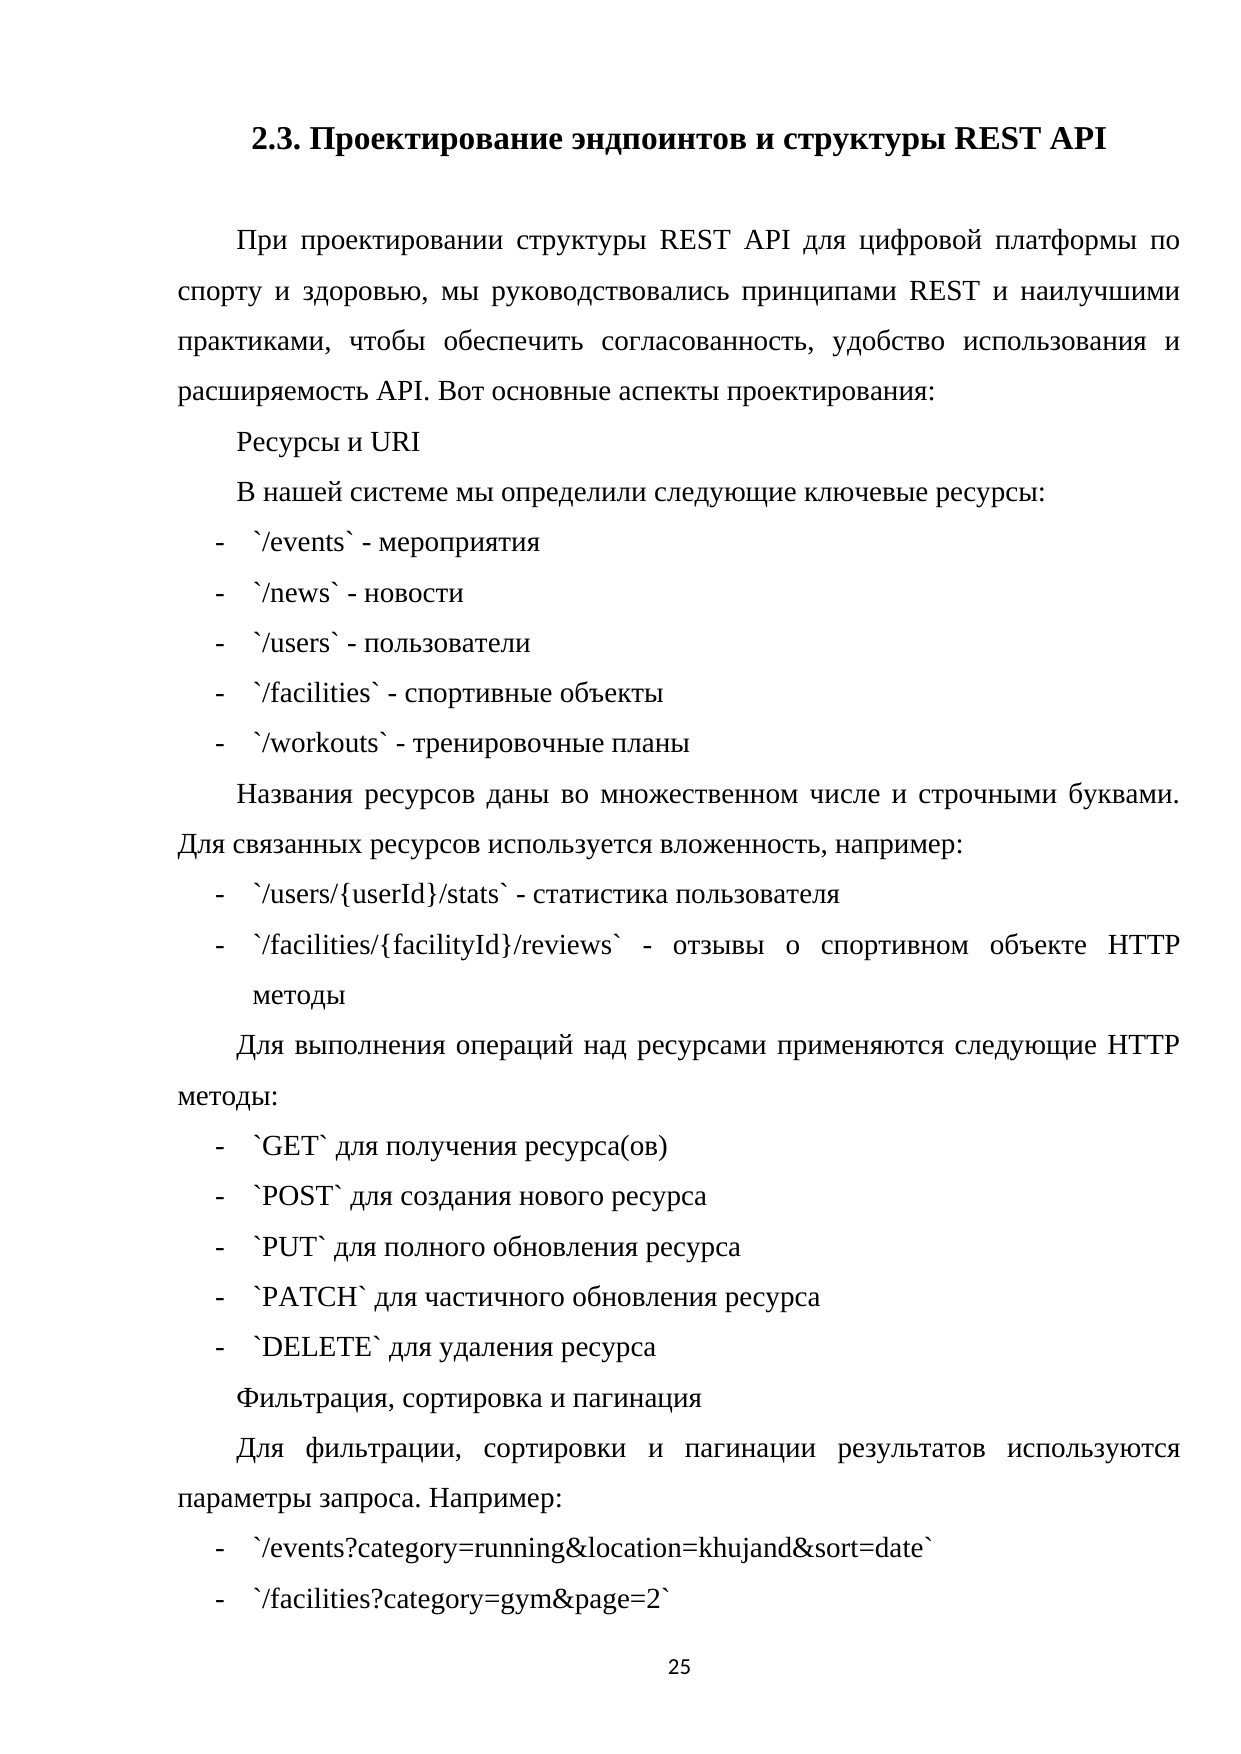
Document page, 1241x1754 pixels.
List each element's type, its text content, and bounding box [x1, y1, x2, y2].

list `PATCH` для частичного обновления ресурса [215, 1279, 1181, 1313]
list `/events` - мероприятия [215, 524, 1181, 558]
text Фильтрация, сортировка и пагинация [177, 1380, 1181, 1413]
list `/news` - новости [215, 575, 1181, 608]
list `/users` - пользователи [215, 625, 1181, 658]
list `/users/{userId}/stats` - статистика пользователя [215, 877, 1181, 910]
list `/events?category=running&location=khujand&sort=date` [215, 1531, 1181, 1564]
text Для выполнения операций над ресурсами применяются следующие HTTP методы: [177, 1027, 1181, 1111]
list `/facilities/{facilityId}/reviews` - отзывы о спортивном объекте HTTP методы [215, 927, 1181, 1011]
list `/workouts` - тренировочные планы [215, 726, 1181, 759]
subtitle 2.3. Проектирование эндпоинтов и структуры REST API [177, 118, 1181, 156]
text При проектировании структуры REST API для цифровой платформы по спорту и здоровью, мы руководствовались принципами REST и наилучшими практиками, чтобы обеспечить согласованность, удобство использования и расширяемость API. Вот основные аспекты проектирования: [177, 222, 1181, 407]
list `POST` для создания нового ресурса [215, 1178, 1181, 1212]
list `GET` для получения ресурса(ов) [215, 1128, 1181, 1162]
text Названия ресурсов даны во множественном числе и строчными буквами. Для связанных ресурсов используется вложенность, например: [177, 776, 1181, 860]
list `/facilities` - спортивные объекты [215, 675, 1181, 709]
list `DELETE` для удаления ресурса [215, 1329, 1181, 1363]
text В нашей системе мы определили следующие ключевые ресурсы: [177, 474, 1181, 508]
text Для фильтрации, сортировки и пагинации результатов используются параметры запроса. Например: [177, 1430, 1181, 1514]
list `/facilities?category=gym&page=2` [215, 1581, 1181, 1614]
list `PUT` для полного обновления ресурса [215, 1229, 1181, 1262]
text Ресурсы и URI [177, 424, 1181, 457]
